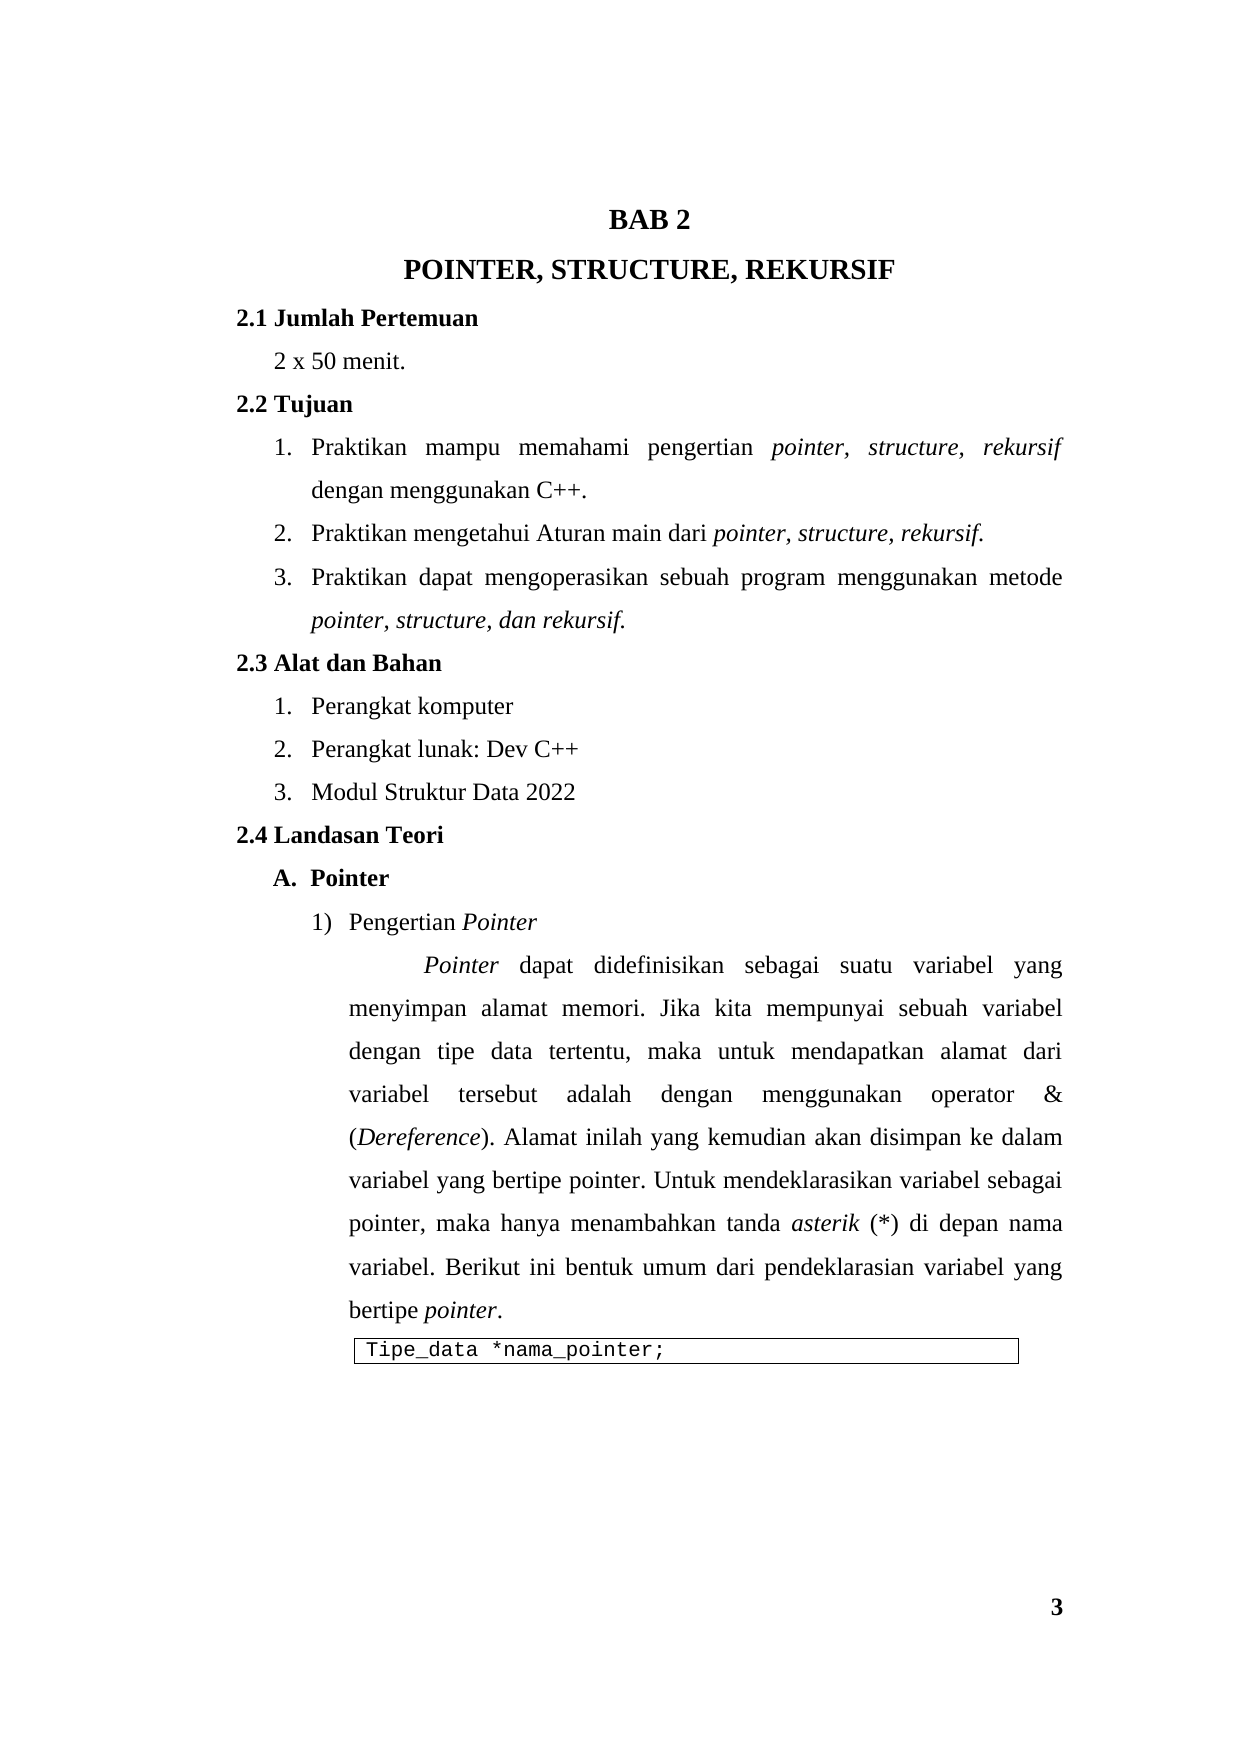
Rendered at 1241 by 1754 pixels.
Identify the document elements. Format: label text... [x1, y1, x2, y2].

subtitle Jumlah Pertemuan [236, 303, 1063, 332]
subtitle Alat dan Bahan [236, 648, 1063, 677]
list Pointer dapat didefinisikan sebagai suatu variabel yang menyimpan alamat memori. Jika kita mempunyai sebuah variabel dengan tipe data tertentu, maka untuk mendapatkan alamat dari variabel tersebut adalah dengan menggunakan operator & (Dereference). Alamat inilah yang kemudian akan disimpan ke dalam variabel yang bertipe pointer. Untuk mendeklarasikan variabel sebagai pointer, maka hanya menambahkan tanda asterik (*) di depan nama variabel. Berikut ini bentuk umum dari pendeklarasian variabel yang bertipe pointer. [349, 950, 1063, 1323]
list Pengertian Pointer [311, 907, 1063, 935]
list Perangkat lunak: Dev C++ [274, 734, 1063, 763]
table_header Tipe_data *nama_pointer; [355, 1339, 1018, 1362]
subtitle POINTER, STRUCTURE, REKURSIF [236, 202, 1063, 286]
list Perangkat komputer [274, 691, 1063, 720]
list Modul Struktur Data 2022 [274, 777, 1063, 806]
list Praktikan mengetahui Aturan main dari pointer, structure, rekursif. [274, 518, 1063, 547]
text 2 x 50 menit. [274, 346, 1063, 375]
list Praktikan mampu memahami pengertian pointer, structure, rekursif dengan menggunakan C++. [274, 432, 1063, 504]
list Praktikan dapat mengoperasikan sebuah program menggunakan metode pointer, structure, dan rekursif. [274, 562, 1063, 633]
list Pointer [273, 863, 1063, 892]
subtitle Tujuan [236, 389, 1063, 418]
subtitle Landasan Teori [236, 820, 1063, 849]
